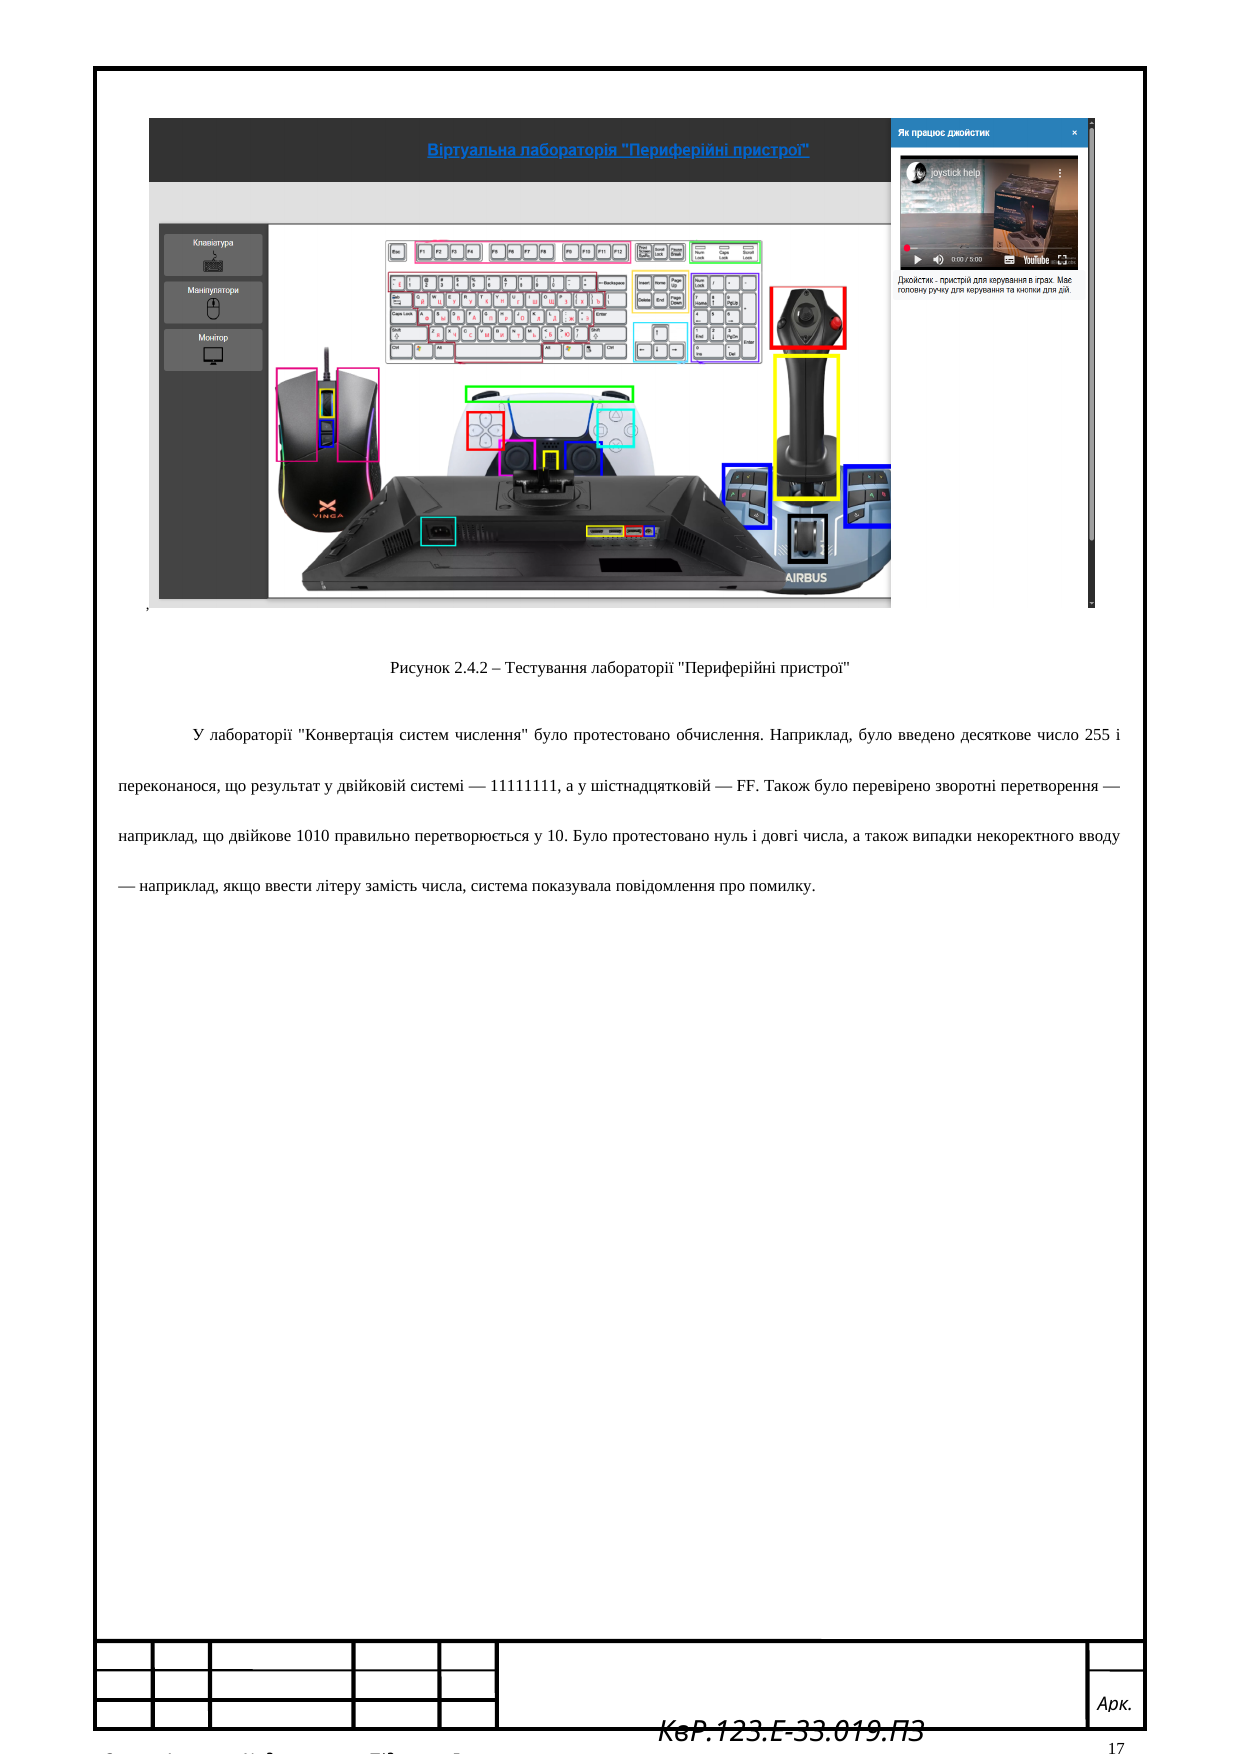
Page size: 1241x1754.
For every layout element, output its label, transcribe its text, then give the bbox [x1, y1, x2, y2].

text Рисунок 2.4.2 – Тестування лабораторії "Периферійні пристрої" [118, 644, 1122, 677]
picture [149, 118, 1095, 608]
text У лабораторії "Конвертація систем числення" було протестовано обчислення. Наприклад, було введено десяткове число 255 і переконанося, що результат у двійковій системі — 11111111, а у шістнадцятковій — FF. Також було перевірено зворотні перетворення — наприклад, що двійкове 1010 правильно перетворюється у 10. Було протестовано нуль і довгі числа, а також випадки некоректного вводу — наприклад, якщо ввести літеру замість числа, система показувала повідомлення про помилку. [118, 711, 1122, 895]
